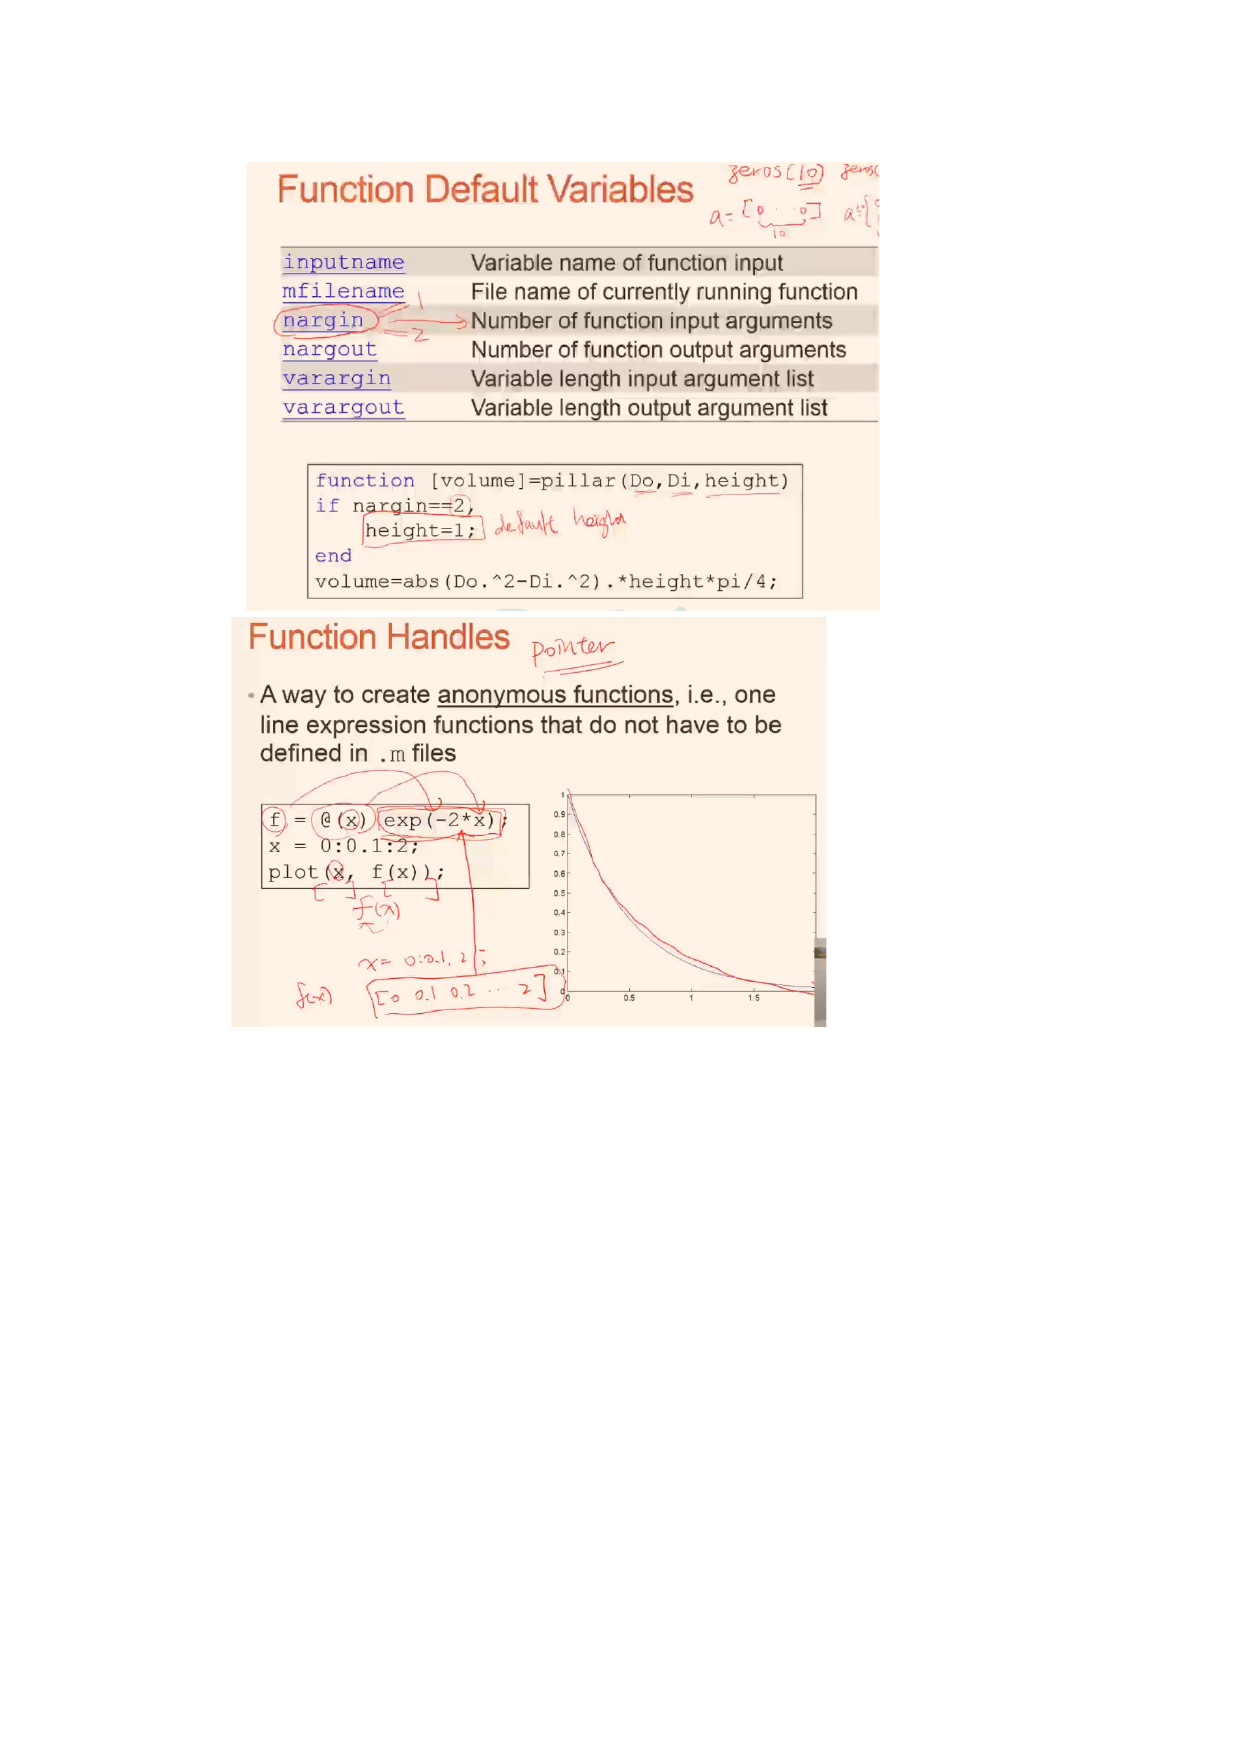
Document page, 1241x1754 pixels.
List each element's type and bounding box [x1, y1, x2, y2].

picture [246, 162, 880, 611]
picture [231, 617, 827, 1027]
